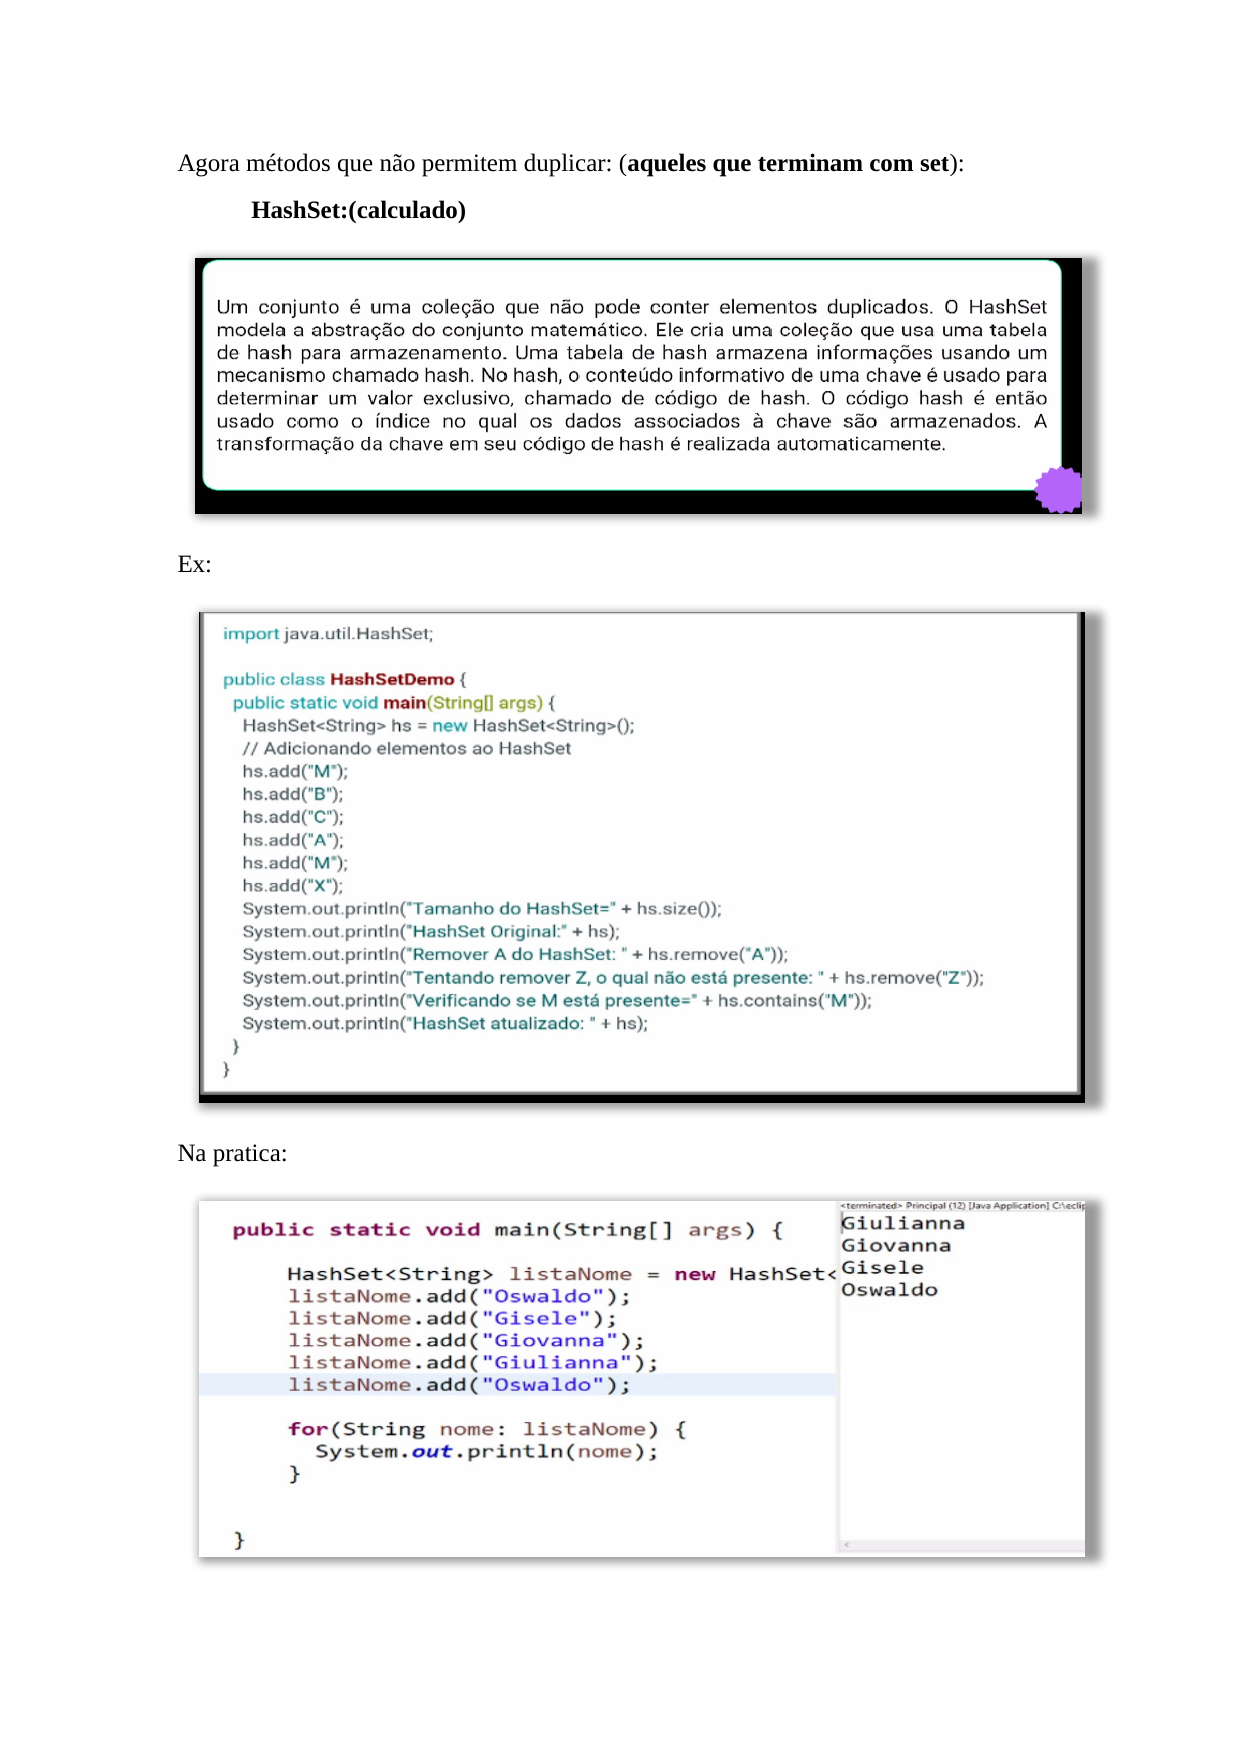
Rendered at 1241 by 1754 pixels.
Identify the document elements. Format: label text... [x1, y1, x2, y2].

text HashSet:(calculado) [177, 195, 1063, 224]
picture [195, 258, 1082, 514]
picture [199, 1201, 1085, 1557]
text Agora métodos que não permitem duplicar: (aqueles que terminam com set): [177, 148, 1063, 176]
picture [199, 612, 1085, 1103]
text Na pratica: [177, 1138, 1063, 1167]
text Ex: [177, 549, 1063, 578]
